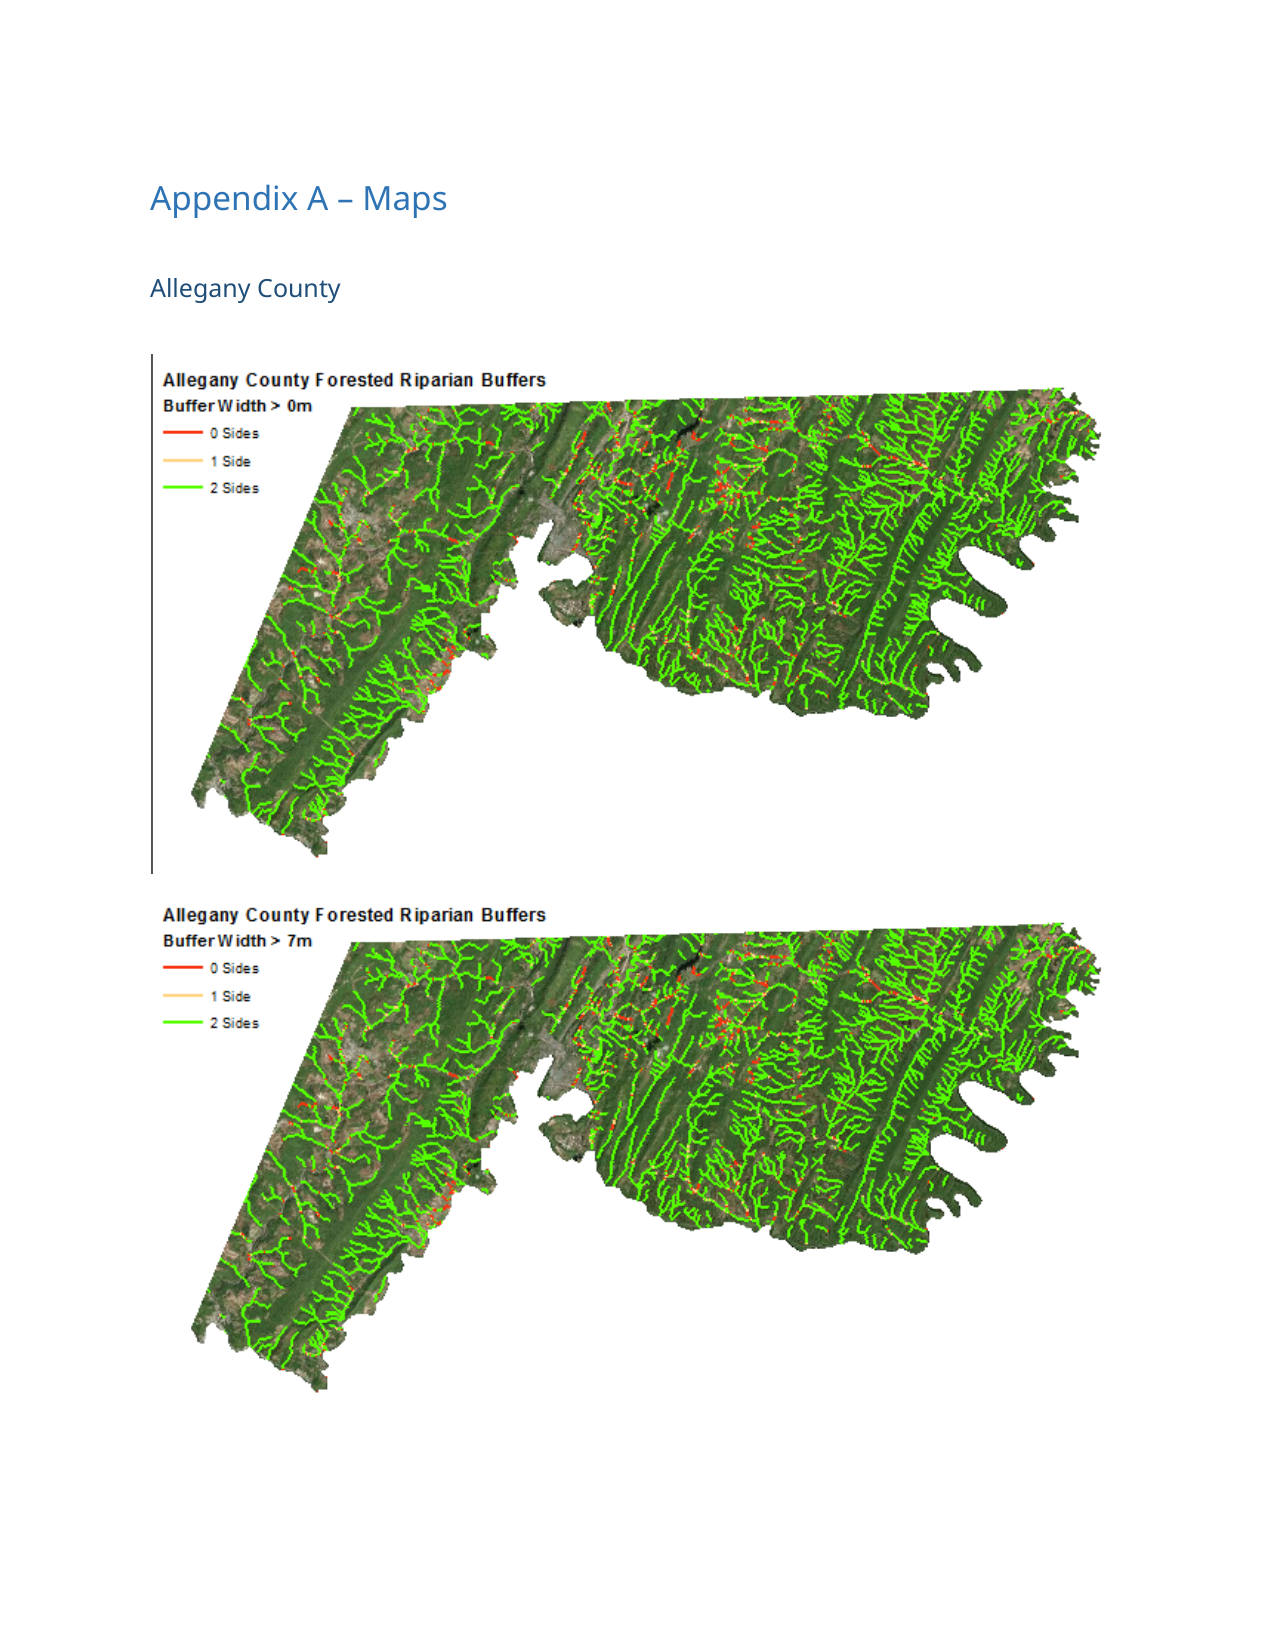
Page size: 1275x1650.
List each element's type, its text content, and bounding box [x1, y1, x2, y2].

picture [150, 890, 1110, 1409]
picture [150, 354, 1110, 874]
subtitle Appendix A – Maps [150, 175, 1125, 220]
subtitle Allegany County [150, 271, 1125, 305]
